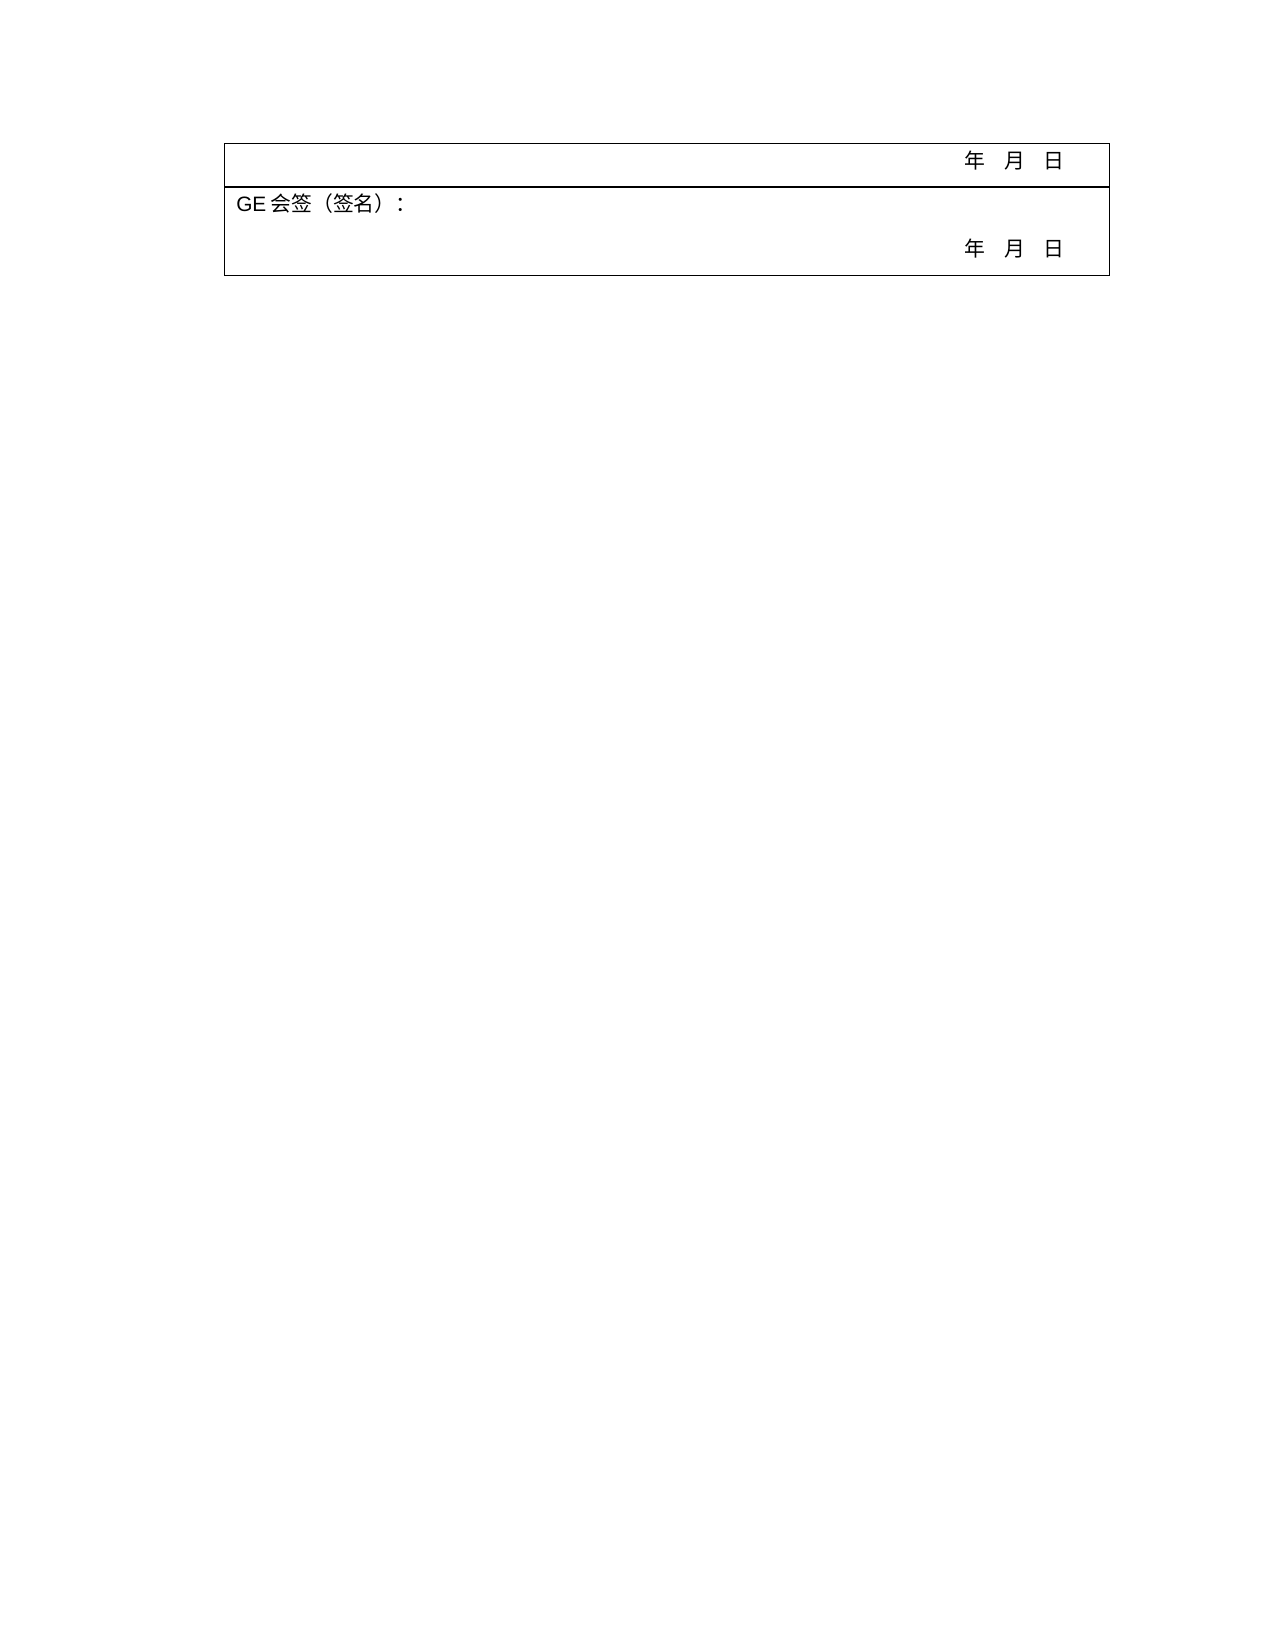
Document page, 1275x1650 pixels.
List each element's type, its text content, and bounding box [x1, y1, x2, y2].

table_cell GE会签（签名）： 年 月 日 [225, 188, 1109, 275]
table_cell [225, 144, 1109, 186]
